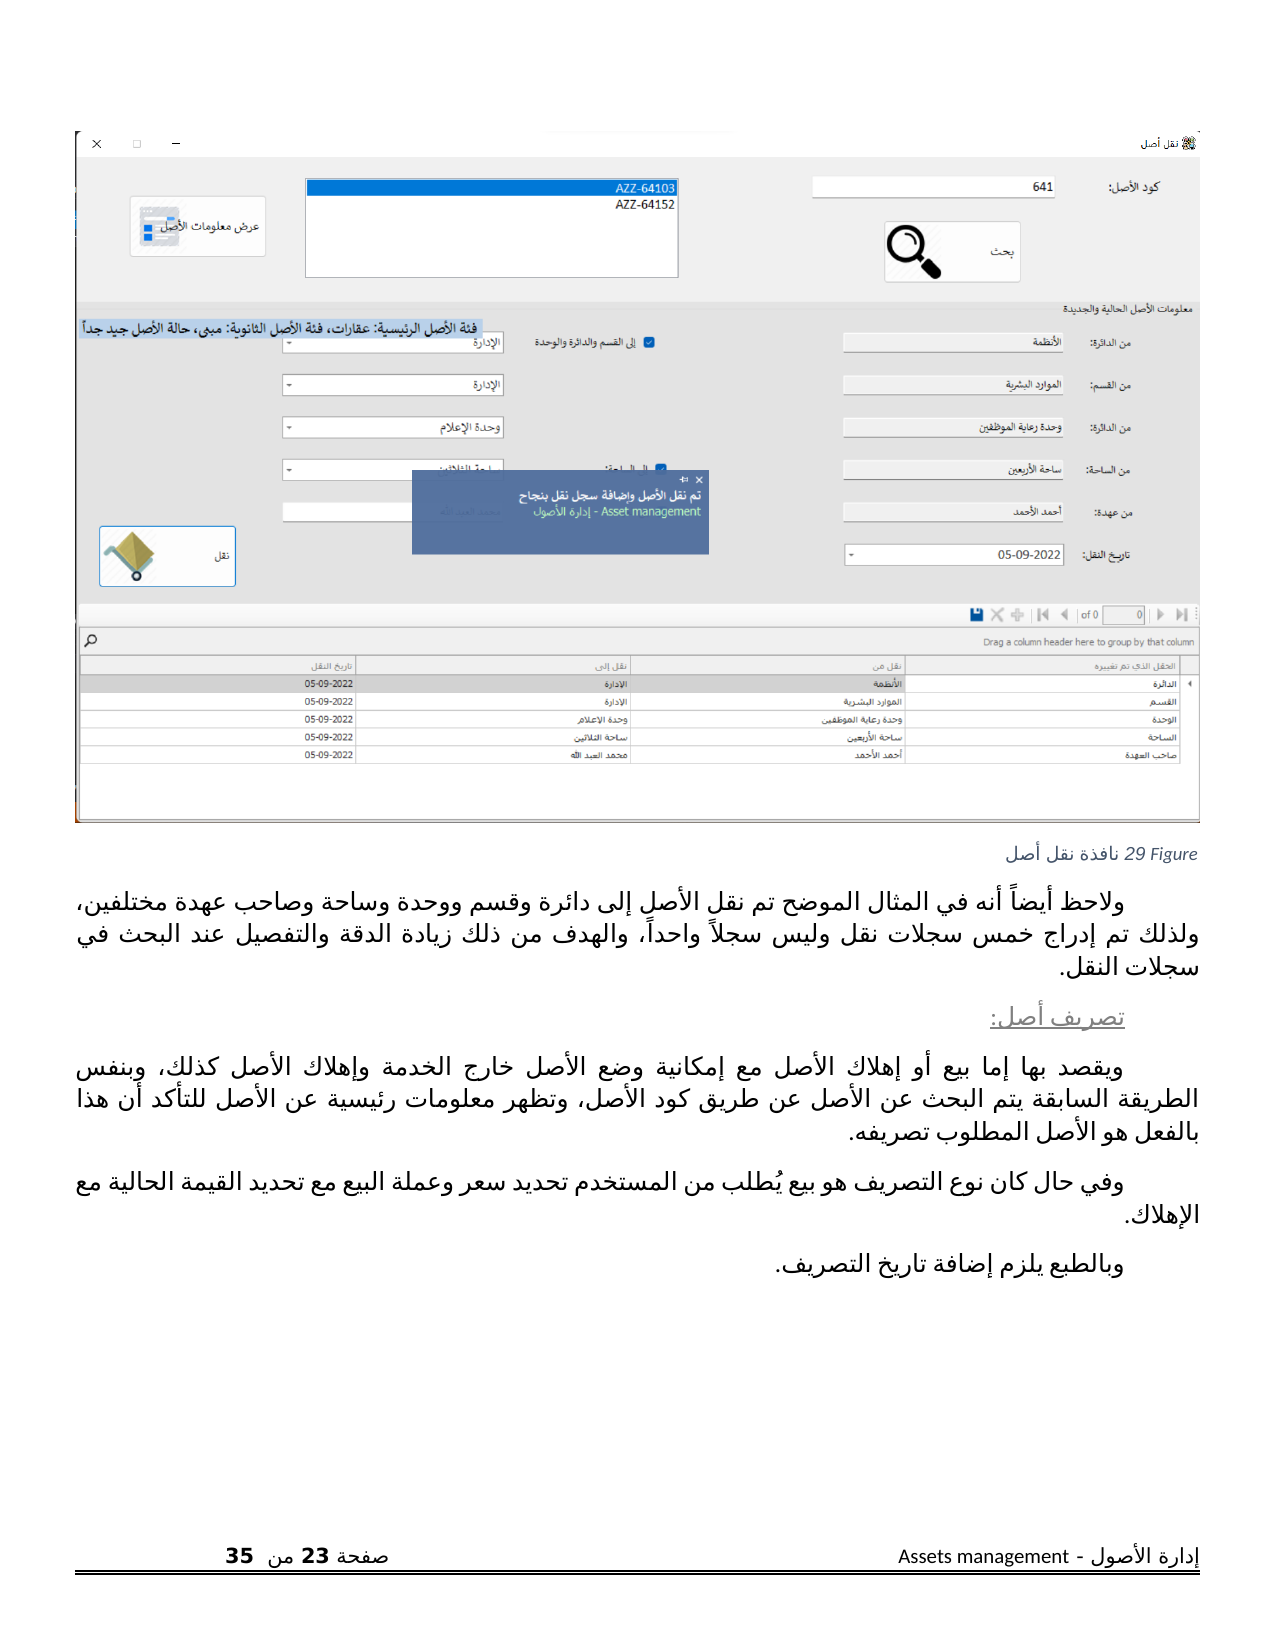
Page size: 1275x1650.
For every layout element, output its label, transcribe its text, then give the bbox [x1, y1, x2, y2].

text ولاحظ أيضاً أنه في المثال الموضح تم نقل الأصل إلى دائرة وقسم ووحدة وساحة وصاحب عهدة مختلفين، ولذلك تم إدراج خمس سجلات نقل وليس سجلاً واحداً، والهدف من ذلك زيادة الدقة والتفصيل عند البحث في سجلات النقل. [75, 886, 1200, 982]
text Figure 29 نافذة نقل أصل [75, 842, 1200, 865]
text وفي حال كان نوع التصريف هو بيع يُطلب من المستخدم تحديد سعر وعملة البيع مع تحديد القيمة الحالية مع الإهلاك. [75, 1166, 1200, 1229]
text وبالطبع يلزم إضافة تاريخ التصريف. [75, 1248, 1200, 1279]
text ويقصد بها إما بيع أو إهلاك الأصل مع إمكانية وضع الأصل خارج الخدمة وإهلاك الأصل كذلك، وبنفس الطريقة السابقة يتم البحث عن الأصل عن طريق كود الأصل، وتظهر معلومات رئيسية عن الأصل للتأكد أن هذا بالفعل هو الأصل المطلوب تصريفه. [75, 1051, 1200, 1147]
subtitle تصريف أصل: [75, 1001, 1200, 1032]
picture [75, 131, 1200, 823]
